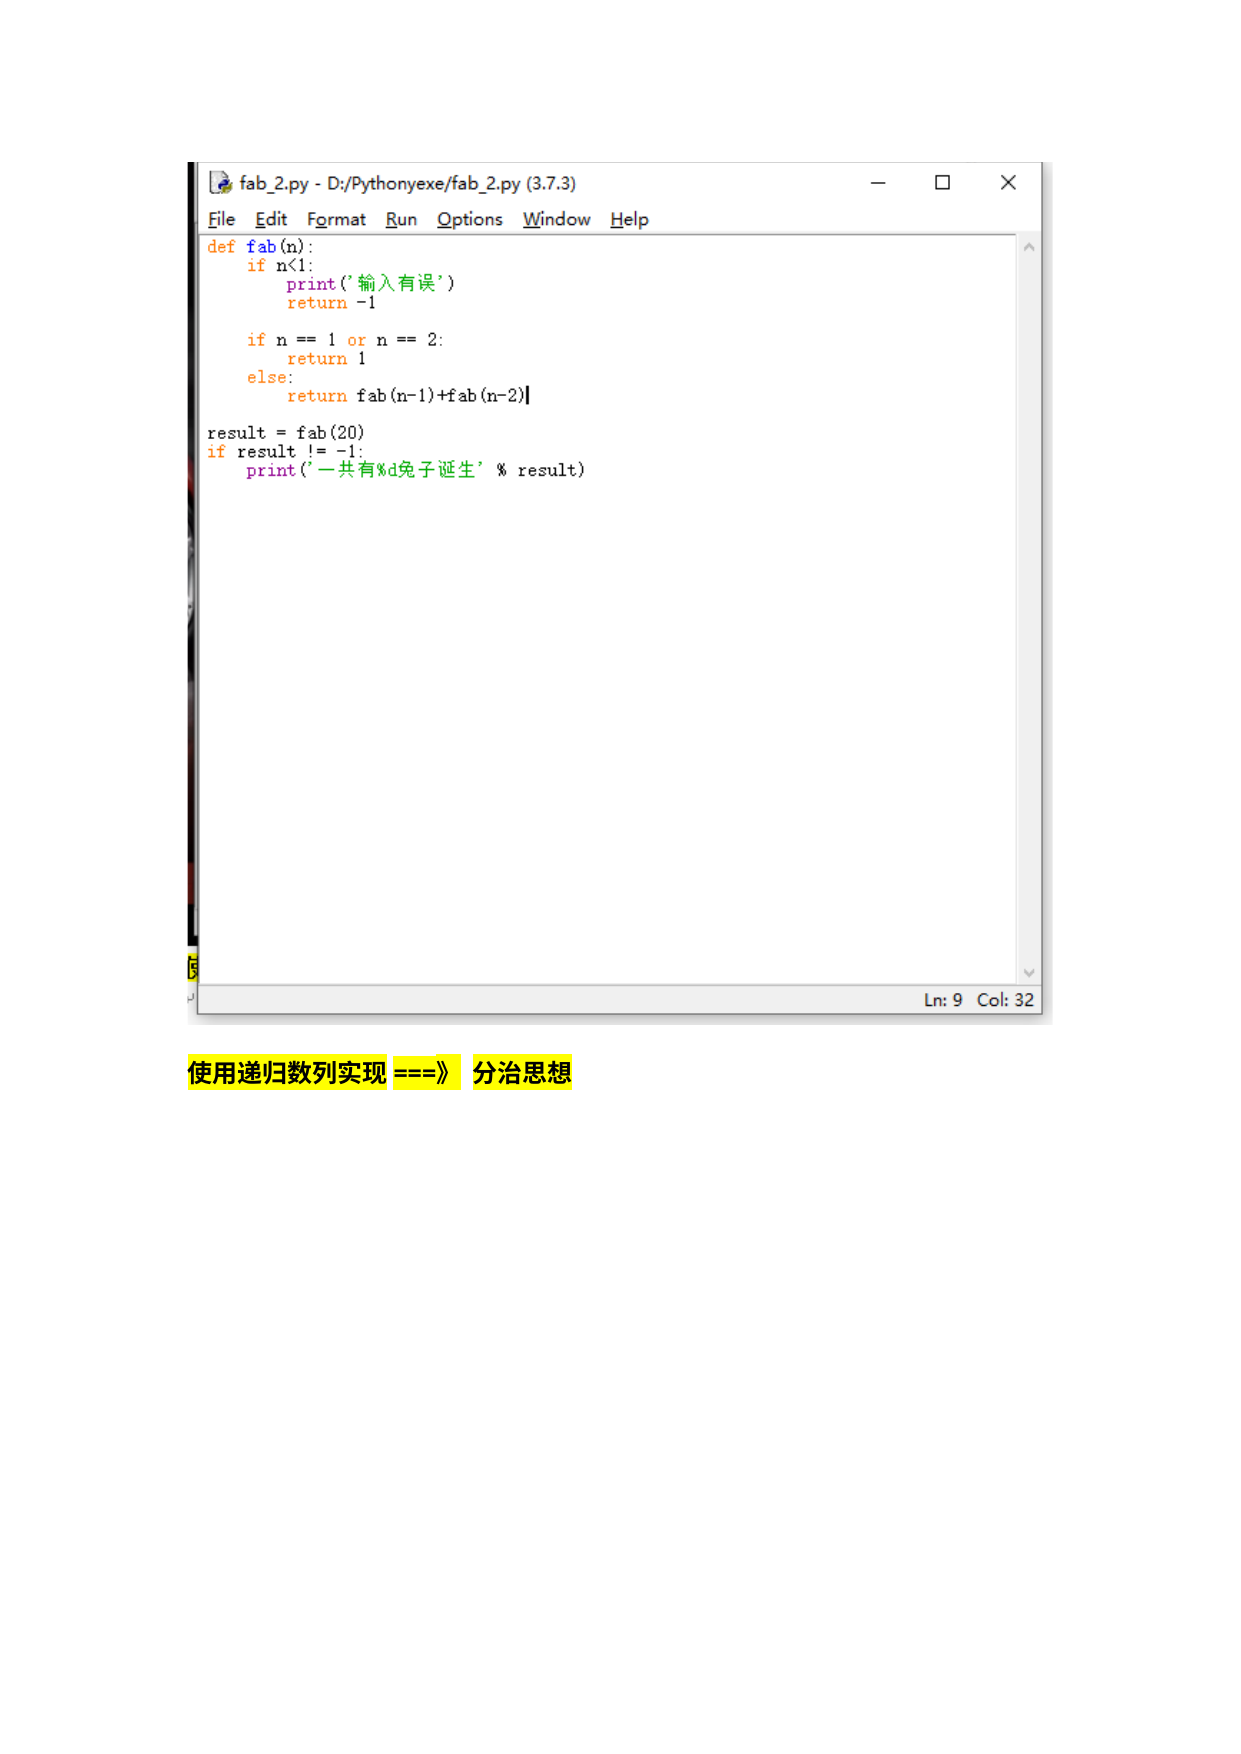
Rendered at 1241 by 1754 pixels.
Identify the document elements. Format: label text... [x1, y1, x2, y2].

picture [187, 162, 1053, 1025]
text 使用递归数列实现 ===》 分治思想 [187, 1039, 1053, 1104]
